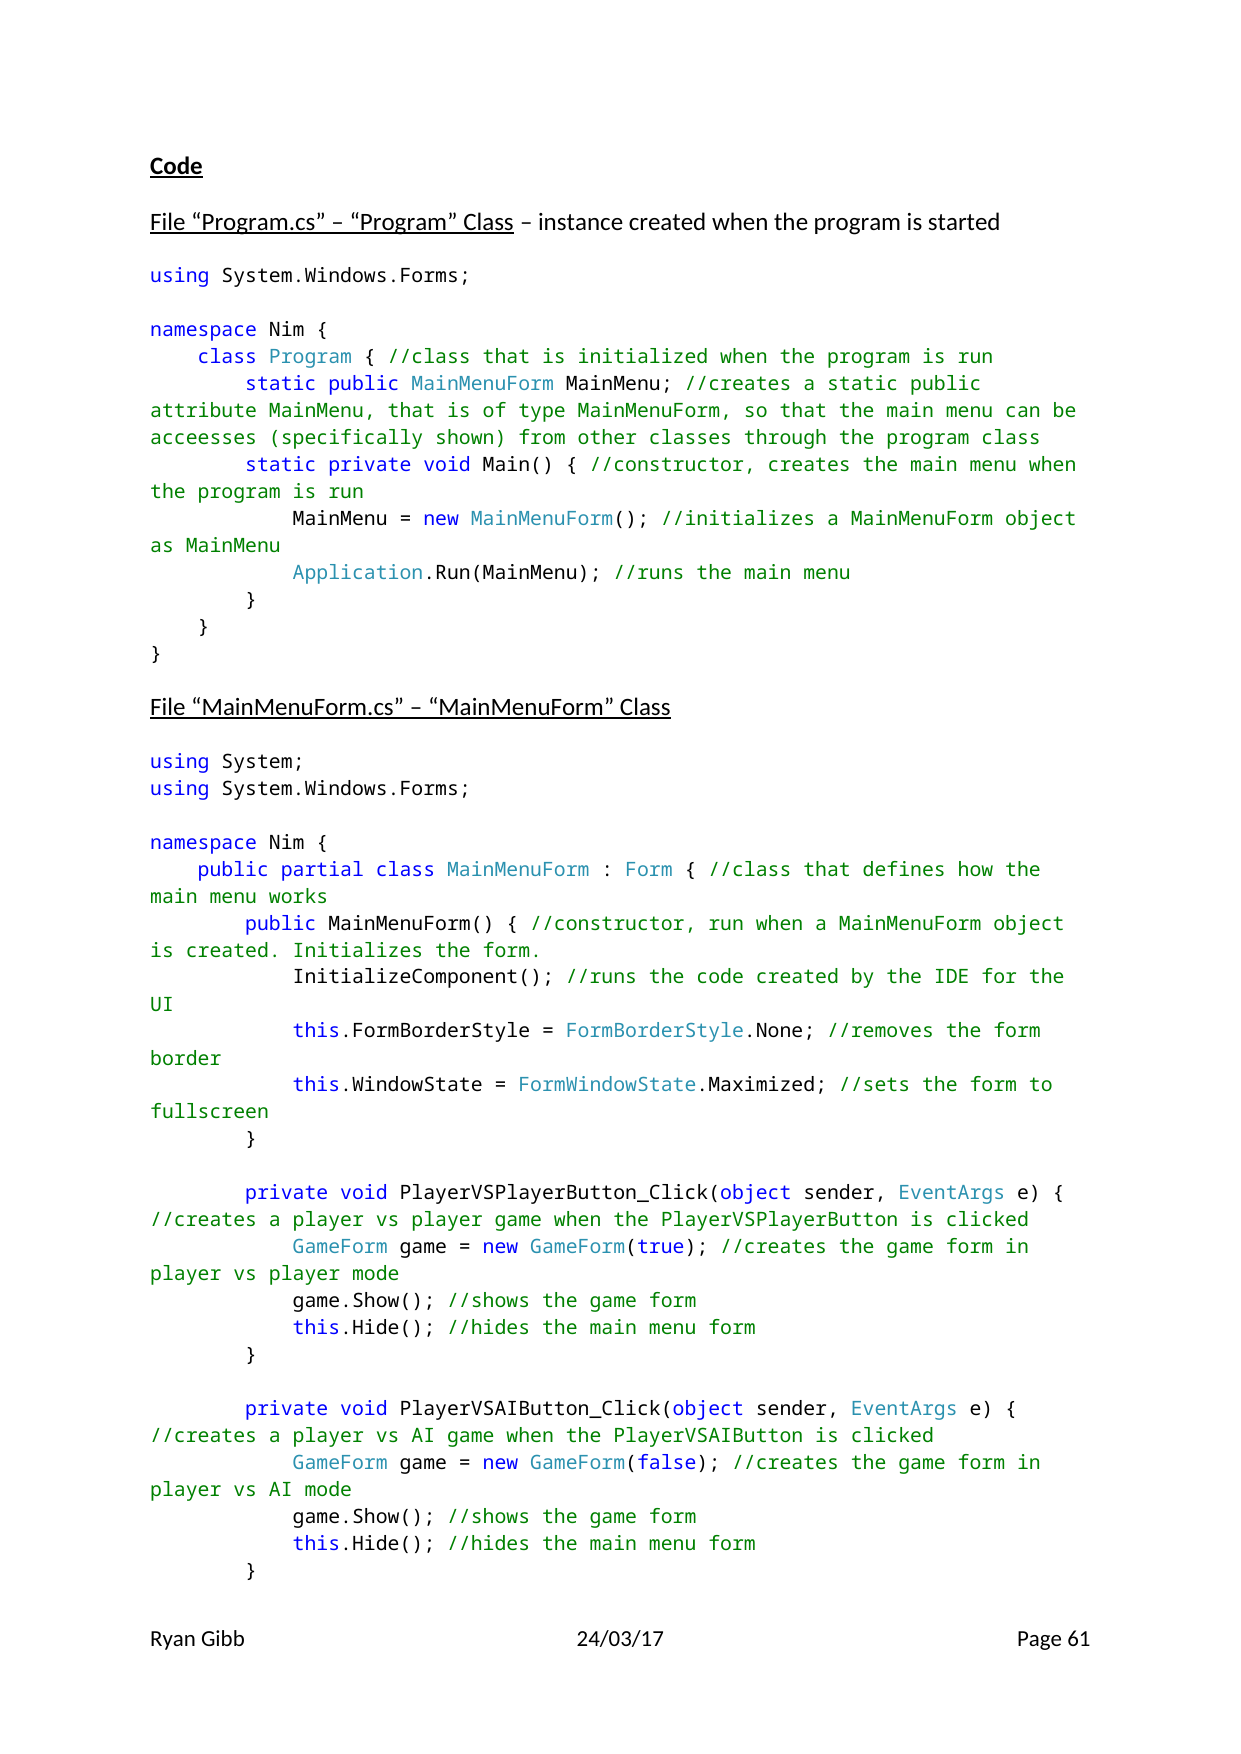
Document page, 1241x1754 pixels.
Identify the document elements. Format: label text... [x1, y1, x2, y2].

text } [150, 612, 1090, 639]
text GameForm game = new GameForm(true); //creates the game form in player vs player mode [150, 1233, 1090, 1287]
text static public MainMenuForm MainMenu; //creates a static public attribute MainMenu, that is of type MainMenuForm, so that the main menu can be acceesses (specifically shown) from other classes through the program class [150, 369, 1090, 451]
text } [150, 585, 1090, 612]
text Application.Run(MainMenu); //runs the main menu [150, 558, 1090, 585]
text this.FormBorderStyle = FormBorderStyle.None; //removes the form border [150, 1017, 1090, 1071]
text static private void Main() { //constructor, creates the main menu when the program is run [150, 451, 1090, 504]
text } [150, 639, 1090, 666]
text using System; [150, 747, 1090, 774]
text private void PlayerVSPlayerButton_Click(object sender, EventArgs e) { //creates a player vs player game when the PlayerVSPlayerButton is clicked [150, 1179, 1090, 1233]
text this.WindowState = FormWindowState.Maximized; //sets the form to fullscreen [150, 1071, 1090, 1125]
text public MainMenuForm() { //constructor, run when a MainMenuForm object is created. Initializes the form. [150, 909, 1090, 963]
text File “Program.cs” – “Program” Class – instance created when the program is started [150, 206, 1090, 236]
text class Program { //class that is initialized when the program is run [150, 343, 1090, 369]
text using System.Windows.Forms; [150, 774, 1090, 801]
text namespace Nim { [150, 828, 1090, 855]
text InitializeComponent(); //runs the code created by the IDE for the UI [150, 963, 1090, 1017]
text Code [150, 150, 1090, 181]
text game.Show(); //shows the game form [150, 1287, 1090, 1313]
text public partial class MainMenuForm : Form { //class that defines how the main menu works [150, 855, 1090, 909]
text namespace Nim { [150, 316, 1090, 343]
text GameForm game = new GameForm(false); //creates the game form in player vs AI mode [150, 1448, 1090, 1502]
text using System.Windows.Forms; [150, 262, 1090, 289]
text } [150, 1125, 1090, 1152]
text this.Hide(); //hides the main menu form [150, 1313, 1090, 1341]
text File “MainMenuForm.cs” – “MainMenuForm” Class [150, 691, 1090, 722]
text game.Show(); //shows the game form [150, 1502, 1090, 1529]
text this.Hide(); //hides the main menu form [150, 1529, 1090, 1556]
text } [150, 1341, 1090, 1367]
text MainMenu = new MainMenuForm(); //initializes a MainMenuForm object as MainMenu [150, 504, 1090, 558]
text } [150, 1556, 1090, 1583]
text private void PlayerVSAIButton_Click(object sender, EventArgs e) { //creates a player vs AI game when the PlayerVSAIButton is clicked [150, 1394, 1090, 1448]
